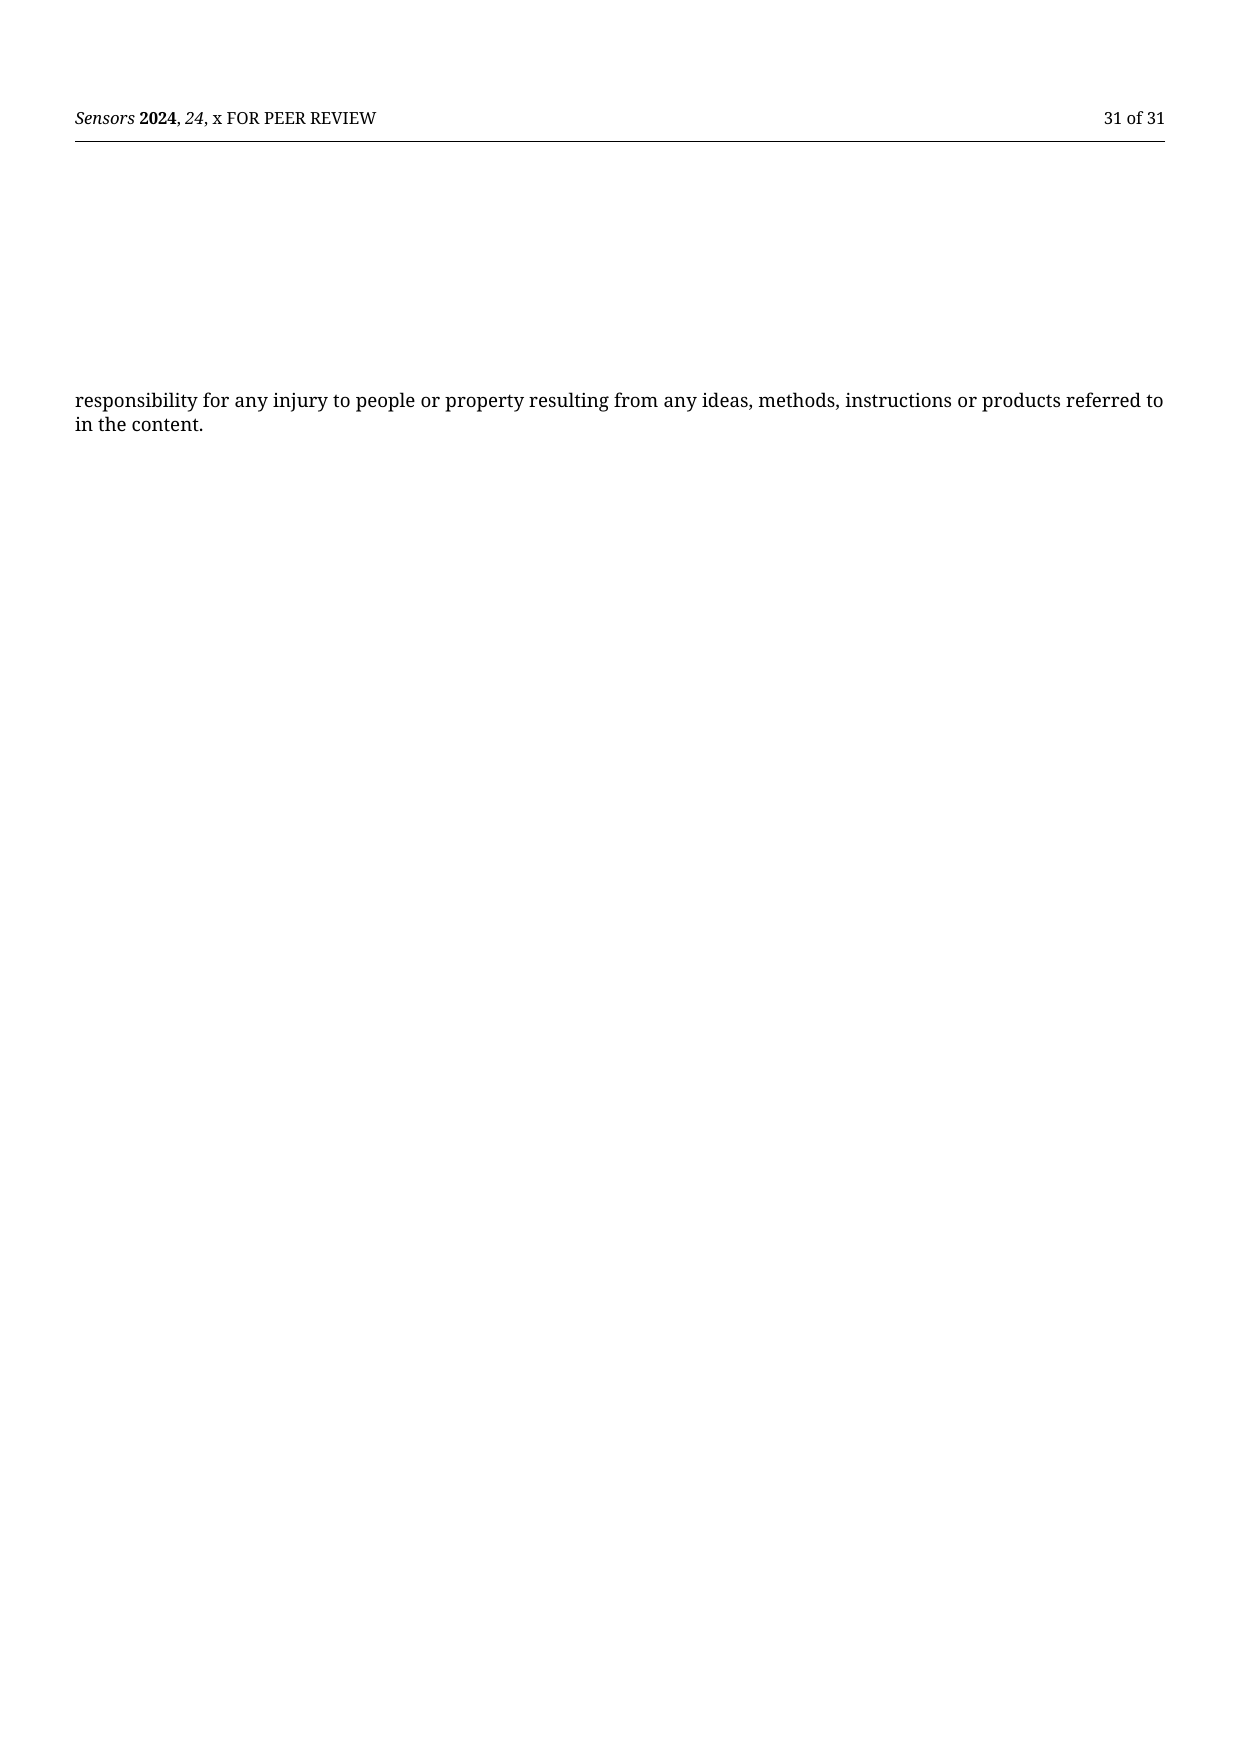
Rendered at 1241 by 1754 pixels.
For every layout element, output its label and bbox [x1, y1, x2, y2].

text [75, 388, 1165, 436]
